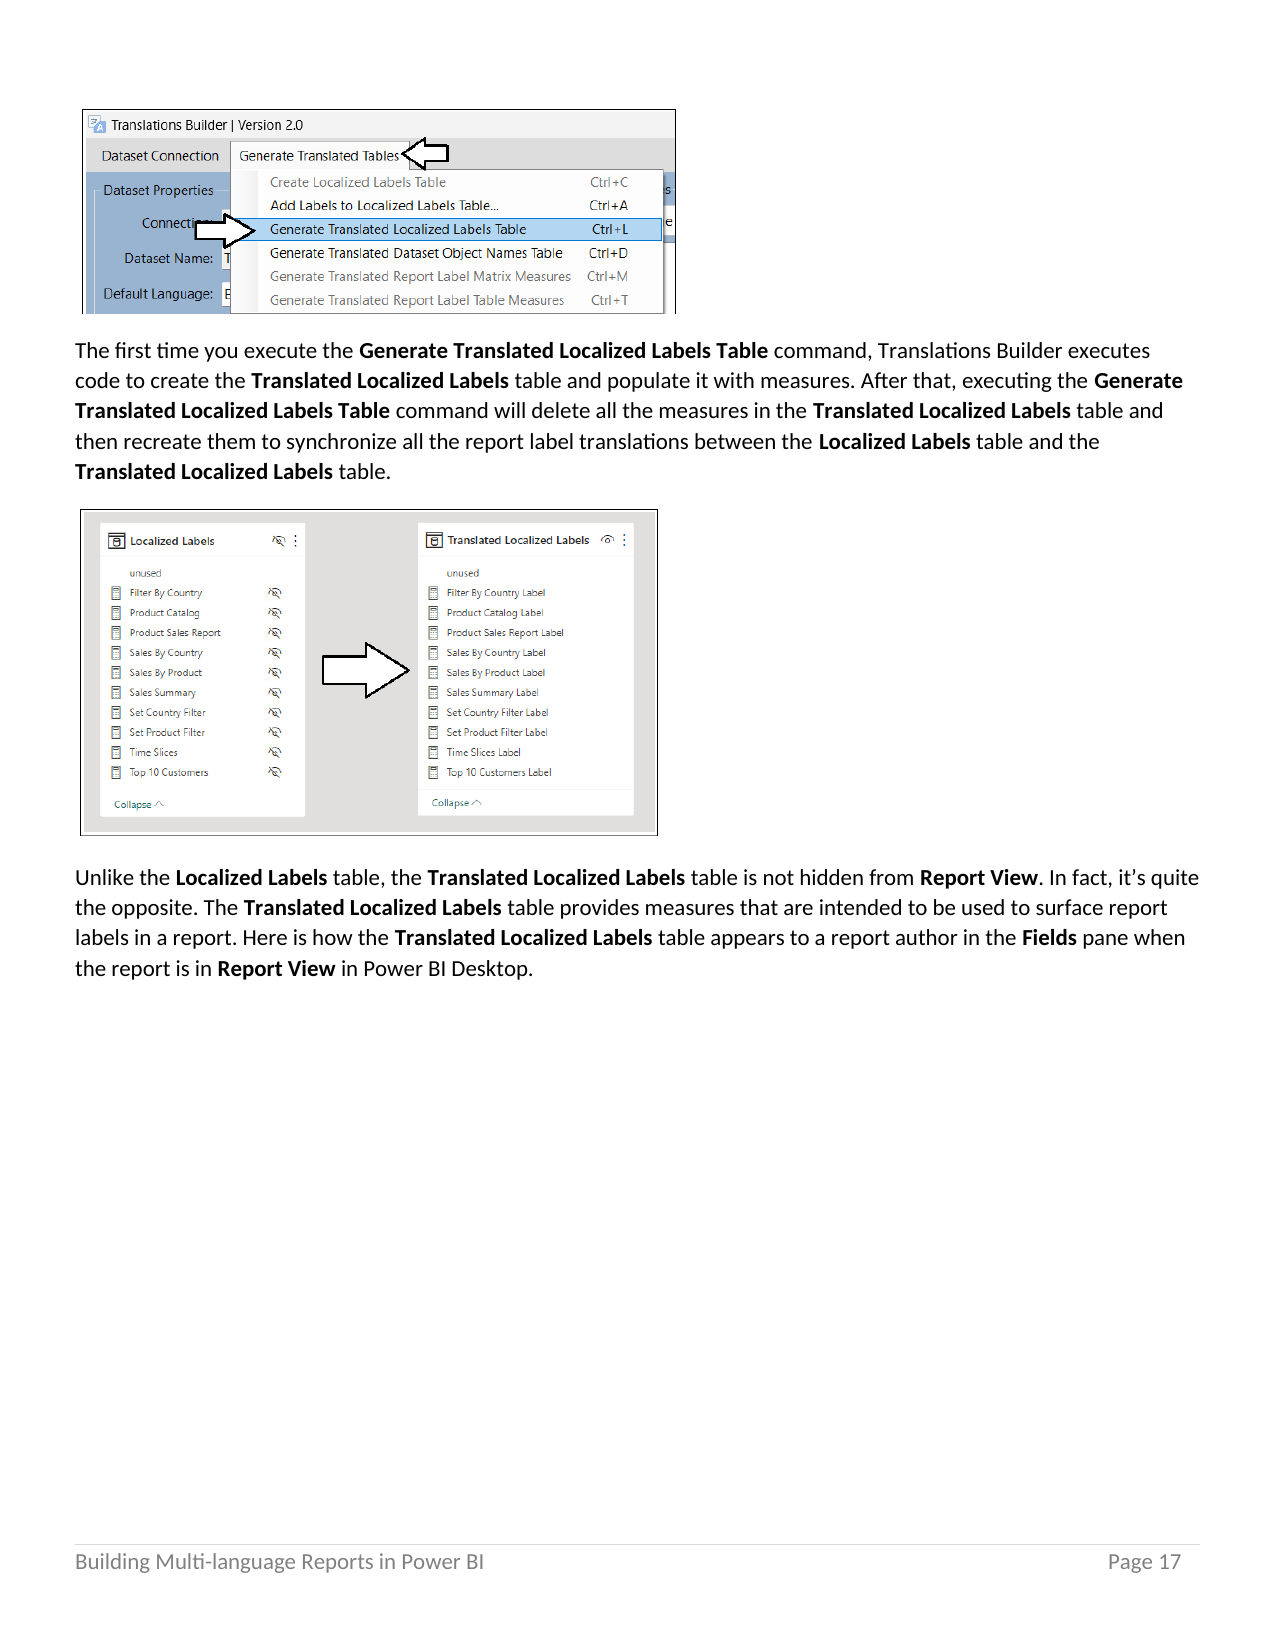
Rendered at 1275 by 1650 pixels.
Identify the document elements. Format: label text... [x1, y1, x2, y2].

picture [75, 503, 665, 845]
picture [75, 103, 682, 318]
text Unlike the Localized Labels table, the Translated Localized Labels table is not hidden from Report View. In fact, it’s quite the opposite. The Translated Localized Labels table provides measures that are intended to be used to surface report labels in a report. Here is how the Translated Localized Labels table appears to a report author in the Fields pane when the report is in Report View in Power BI Desktop. [75, 863, 1200, 982]
text The first time you execute the Generate Translated Localized Labels Table command, Translations Builder executes code to create the Translated Localized Labels table and populate it with measures. After that, executing the Generate Translated Localized Labels Table command will delete all the measures in the Translated Localized Labels table and then recreate them to synchronize all the report label translations between the Localized Labels table and the Translated Localized Labels table. [75, 336, 1200, 485]
